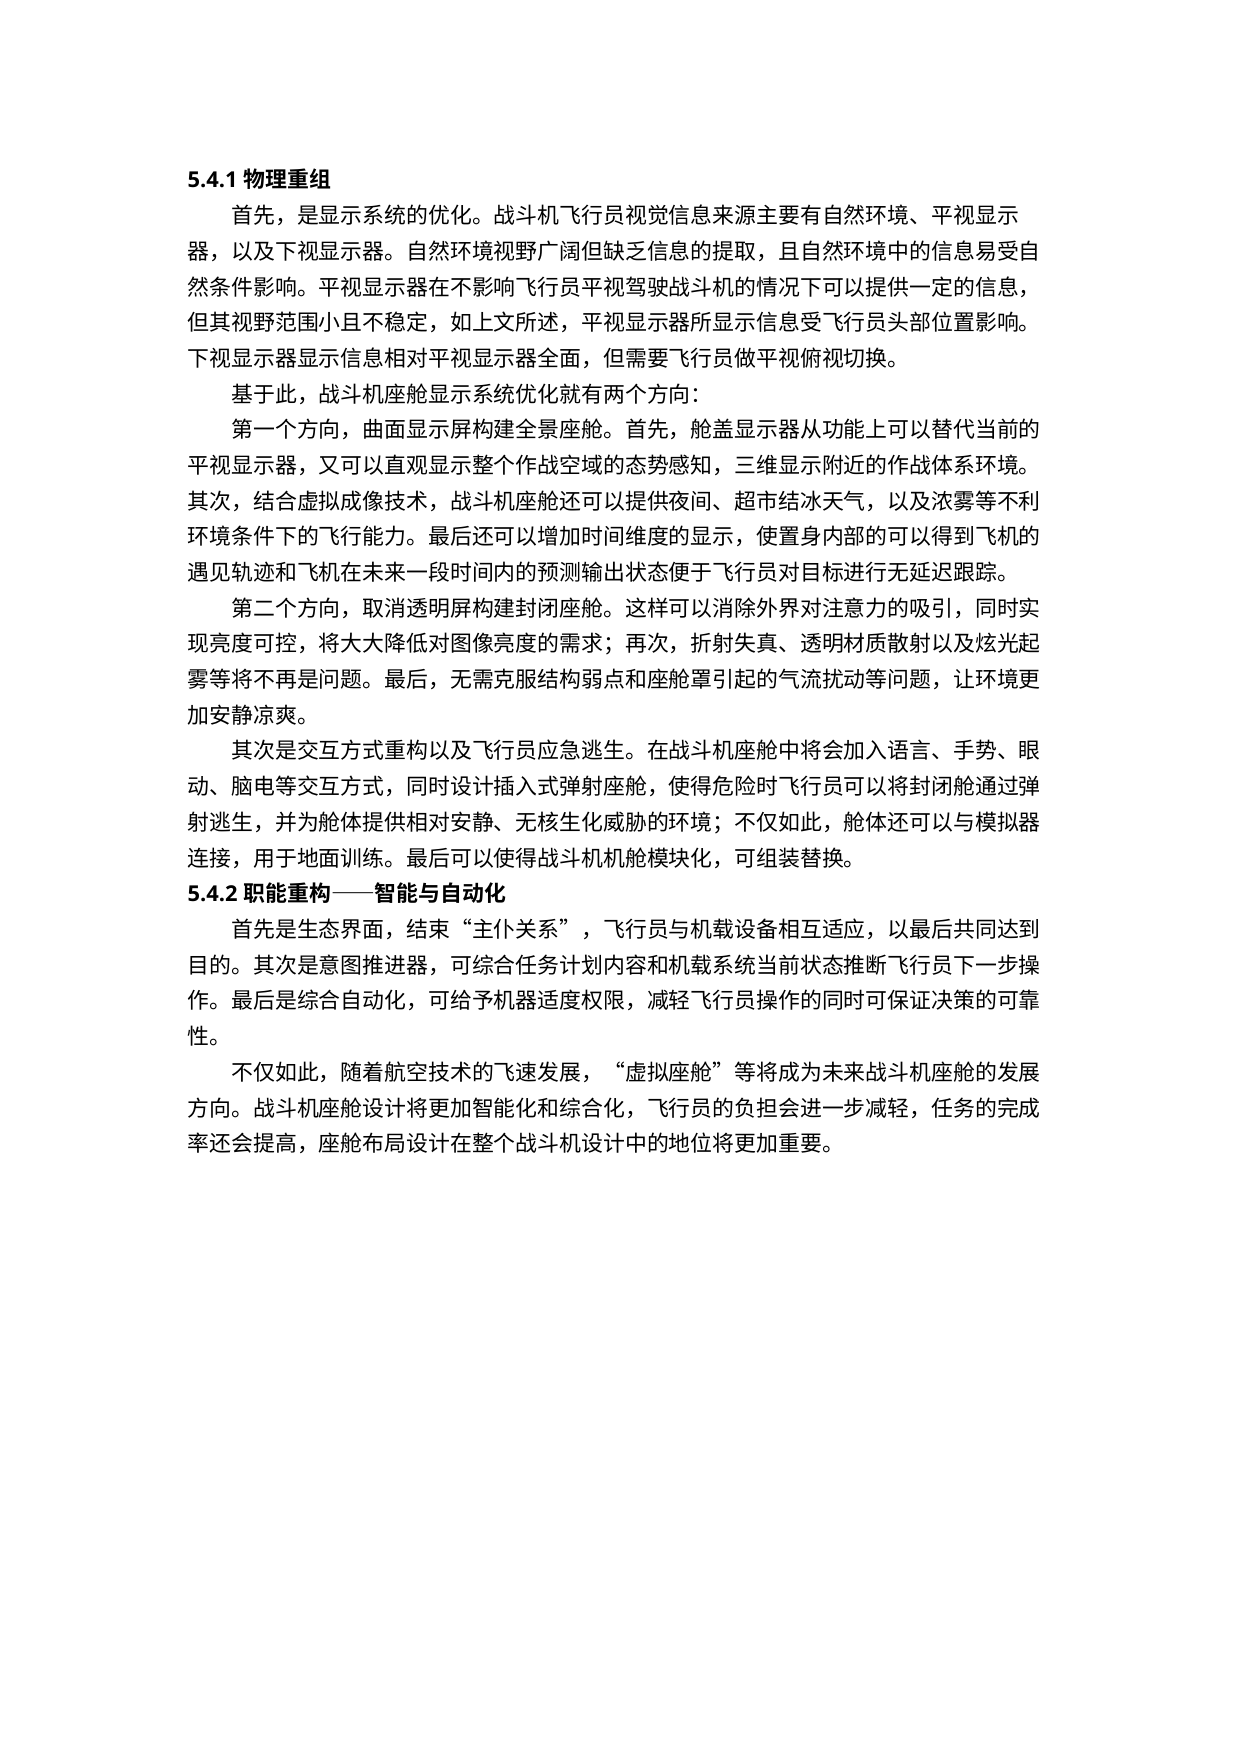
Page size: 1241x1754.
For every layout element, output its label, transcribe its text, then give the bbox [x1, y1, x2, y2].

text 第二个方向，取消透明屏构建封闭座舱。这样可以消除外界对注意力的吸引，同时实现亮度可控，将大大降低对图像亮度的需求；再次，折射失真、透明材质散射以及炫光起雾等将不再是问题。最后，无需克服结构弱点和座舱罩引起的气流扰动等问题，让环境更加安静凉爽。 [187, 590, 1053, 730]
list 5.4.1 物理重组 [187, 162, 1053, 194]
text 其次是交互方式重构以及飞行员应急逃生。在战斗机座舱中将会加入语言、手势、眼动、脑电等交互方式，同时设计插入式弹射座舱，使得危险时飞行员可以将封闭舱通过弹射逃生，并为舱体提供相对安静、无核生化威胁的环境；不仅如此，舱体还可以与模拟器连接，用于地面训练。最后可以使得战斗机机舱模块化，可组装替换。 [187, 733, 1053, 873]
text 首先，是显示系统的优化。战斗机飞行员视觉信息来源主要有自然环境、平视显示器，以及下视显示器。自然环境视野广阔但缺乏信息的提取，且自然环境中的信息易受自然条件影响。平视显示器在不影响飞行员平视驾驶战斗机的情况下可以提供一定的信息，但其视野范围小且不稳定，如上文所述，平视显示器所显示信息受飞行员头部位置影响。下视显示器显示信息相对平视显示器全面，但需要飞行员做平视俯视切换。 [187, 198, 1053, 373]
list 5.4.2 职能重构——智能与自动化 [187, 876, 1053, 908]
text 首先是生态界面，结束“主仆关系”，飞行员与机载设备相互适应，以最后共同达到目的。其次是意图推进器，可综合任务计划内容和机载系统当前状态推断飞行员下一步操作。最后是综合自动化，可给予机器适度权限，减轻飞行员操作的同时可保证决策的可靠性。 [187, 912, 1053, 1051]
text 第一个方向，曲面显示屏构建全景座舱。首先，舱盖显示器从功能上可以替代当前的平视显示器，又可以直观显示整个作战空域的态势感知，三维显示附近的作战体系环境。其次，结合虚拟成像技术，战斗机座舱还可以提供夜间、超市结冰天气，以及浓雾等不利环境条件下的飞行能力。最后还可以增加时间维度的显示，使置身内部的可以得到飞机的遇见轨迹和飞机在未来一段时间内的预测输出状态便于飞行员对目标进行无延迟跟踪。 [187, 412, 1053, 587]
text 基于此，战斗机座舱显示系统优化就有两个方向： [187, 376, 1053, 409]
text 不仅如此，随着航空技术的飞速发展，“虚拟座舱”等将成为未来战斗机座舱的发展方向。战斗机座舱设计将更加智能化和综合化，飞行员的负担会进一步减轻，任务的完成率还会提高，座舱布局设计在整个战斗机设计中的地位将更加重要。 [187, 1054, 1053, 1158]
